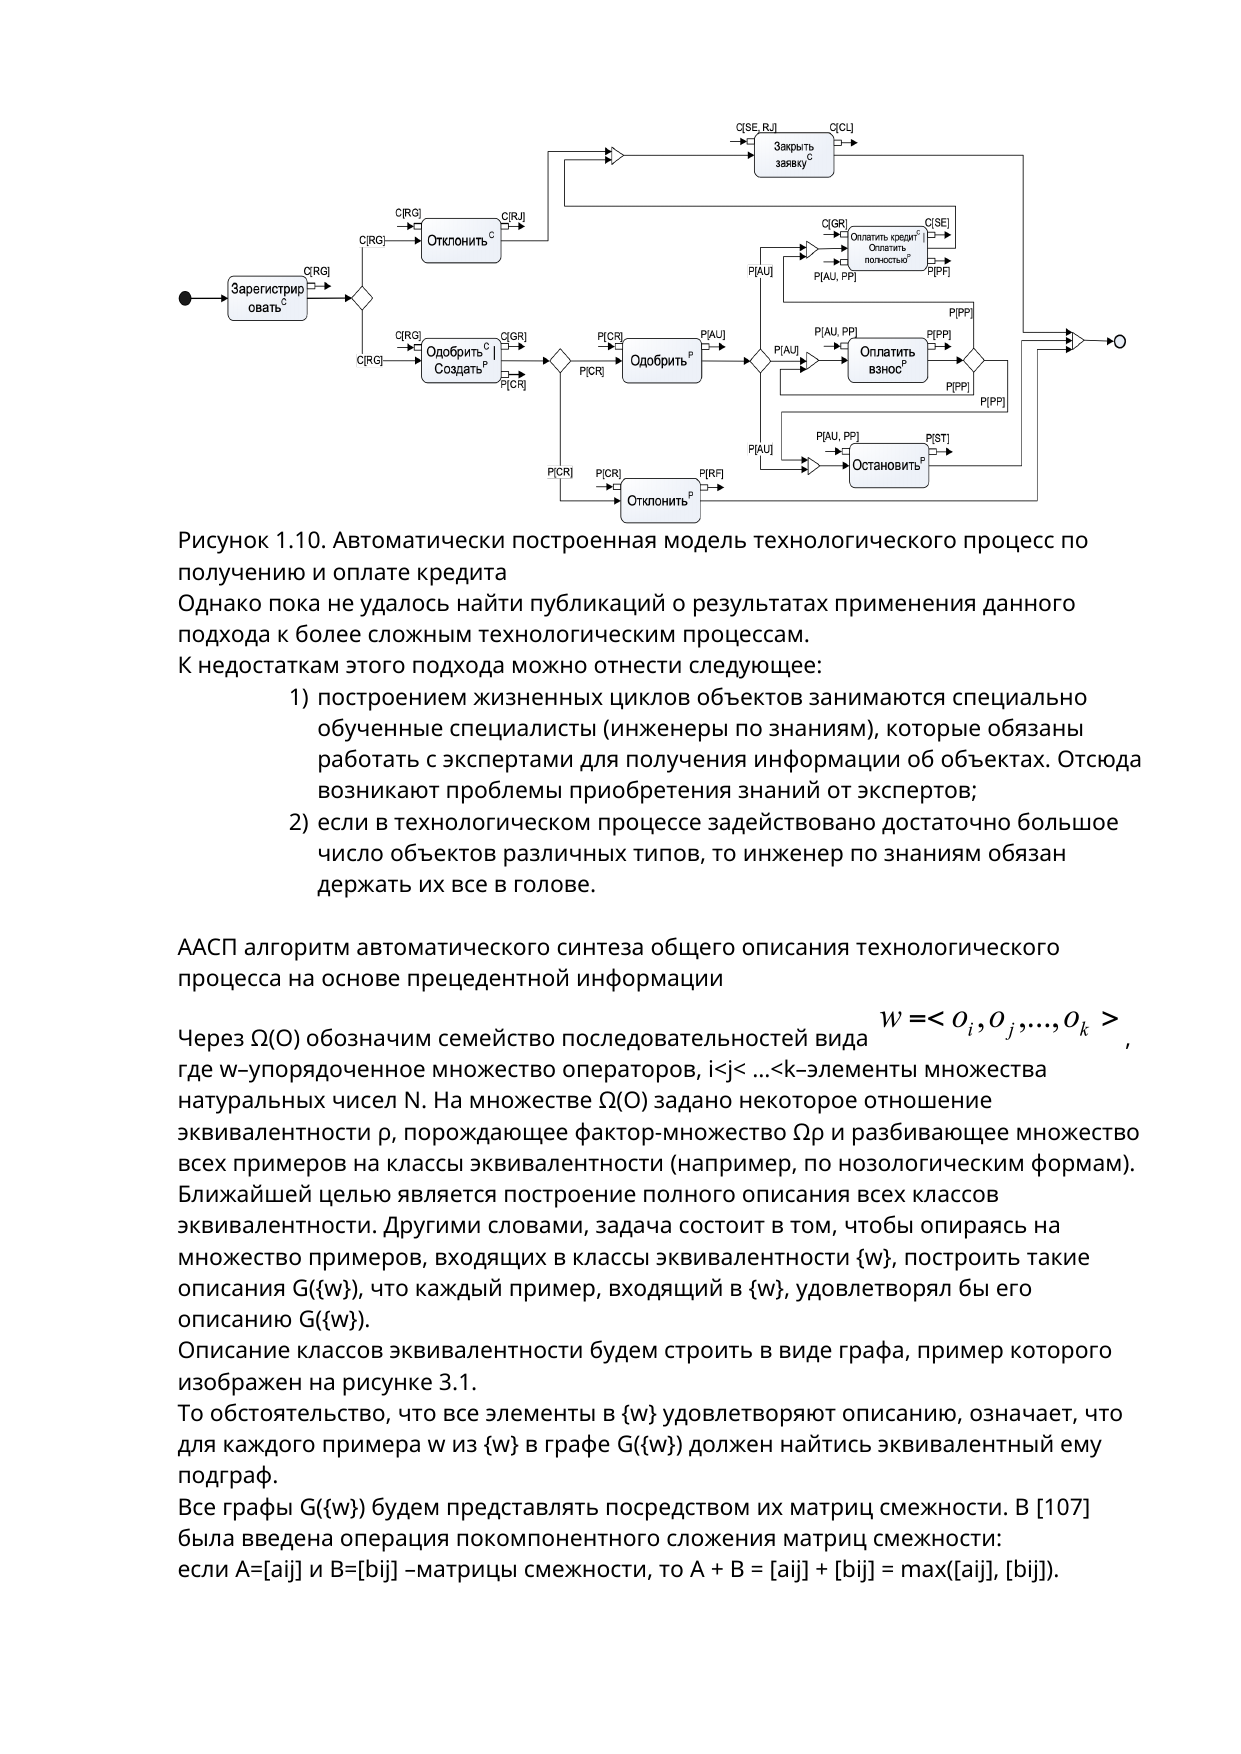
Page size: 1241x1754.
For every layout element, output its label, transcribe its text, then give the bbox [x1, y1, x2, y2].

text Через Ω(О) обозначим семейство последовательностей вида , где w–упорядоченное множество операторов, i<j< …<k–элементы множества натуральных чисел N. На множестве Ω(О) задано некоторое отношение эквивалентности ρ, порождающее фактор-множество Ωρ и разбивающее множество всех примеров на классы эквивалентности (например, по нозологическим формам). Ближайшей целью является построение полного описания всех классов эквивалентности. Другими словами, задача состоит в том, чтобы опираясь на множество примеров, входящих в классы эквивалентности {w}, построить такие описания G({w}), что каждый пример, входящий в {w}, удовлетворял бы его описанию G({w}). [177, 993, 1152, 1334]
text Описание классов эквивалентности будем строить в виде графа, пример которого изображен на рисунке 3.1. [177, 1334, 1152, 1397]
text Рисунок 1.10. Автоматически построенная модель технологического процесс по получению и оплате кредита [177, 524, 1152, 587]
text Однако пока не удалось найти публикаций о результатах применения данного подхода к более сложным технологическим процессам. [177, 587, 1152, 649]
text К недостаткам этого подхода можно отнести следующее: [177, 649, 1152, 681]
picture [177, 118, 1127, 525]
text если А=[aij] и B=[bij] –матрицы смежности, то A + B = [aij] + [bij] = max([aij], [bij]). [177, 1553, 1152, 1584]
text ААСП алгоритм автоматического синтеза общего описания технологического процесса на основе прецедентной информации [177, 931, 1152, 993]
list если в технологическом процессе задействовано достаточно большое число объектов различных типов, то инженер по знаниям обязан держать их все в голове. [288, 806, 1152, 899]
text Все графы G({w}) будем представлять посредством их матриц смежности. В [107] была введена операция покомпонентного сложения матриц смежности: [177, 1490, 1152, 1553]
list построением жизненных циклов объектов занимаются специально обученные специалисты (инженеры по знаниям), которые обязаны работать с экспертами для получения информации об объектах. Отсюда возникают проблемы приобретения знаний от экспертов; [288, 681, 1152, 806]
text То обстоятельство, что все элементы в {w} удовлетворяют описанию, означает, что для каждого примера w из {w} в графе G({w}) должен найтись эквивалентный ему подграф. [177, 1397, 1152, 1490]
picture [874, 993, 1125, 1047]
